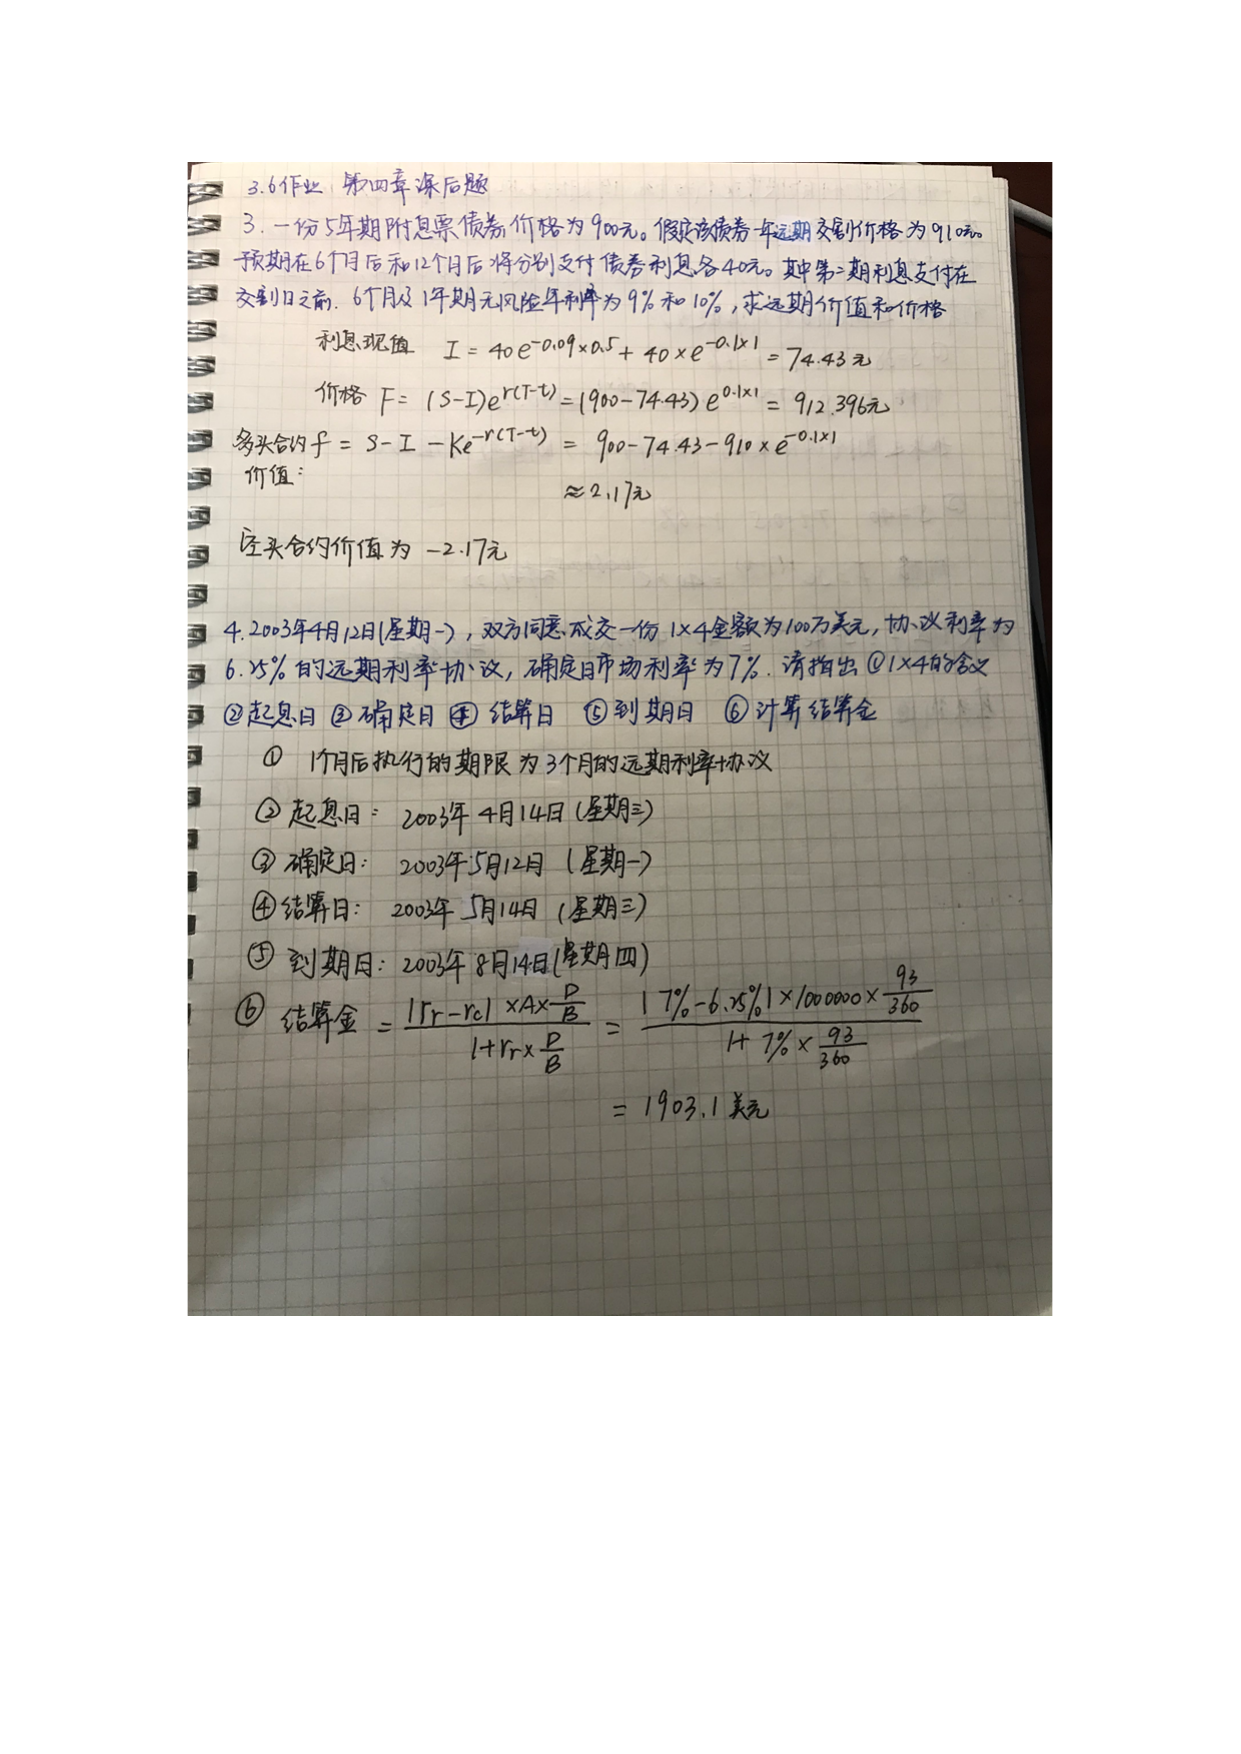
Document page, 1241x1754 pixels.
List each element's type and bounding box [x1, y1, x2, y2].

picture [187, 162, 1053, 1316]
